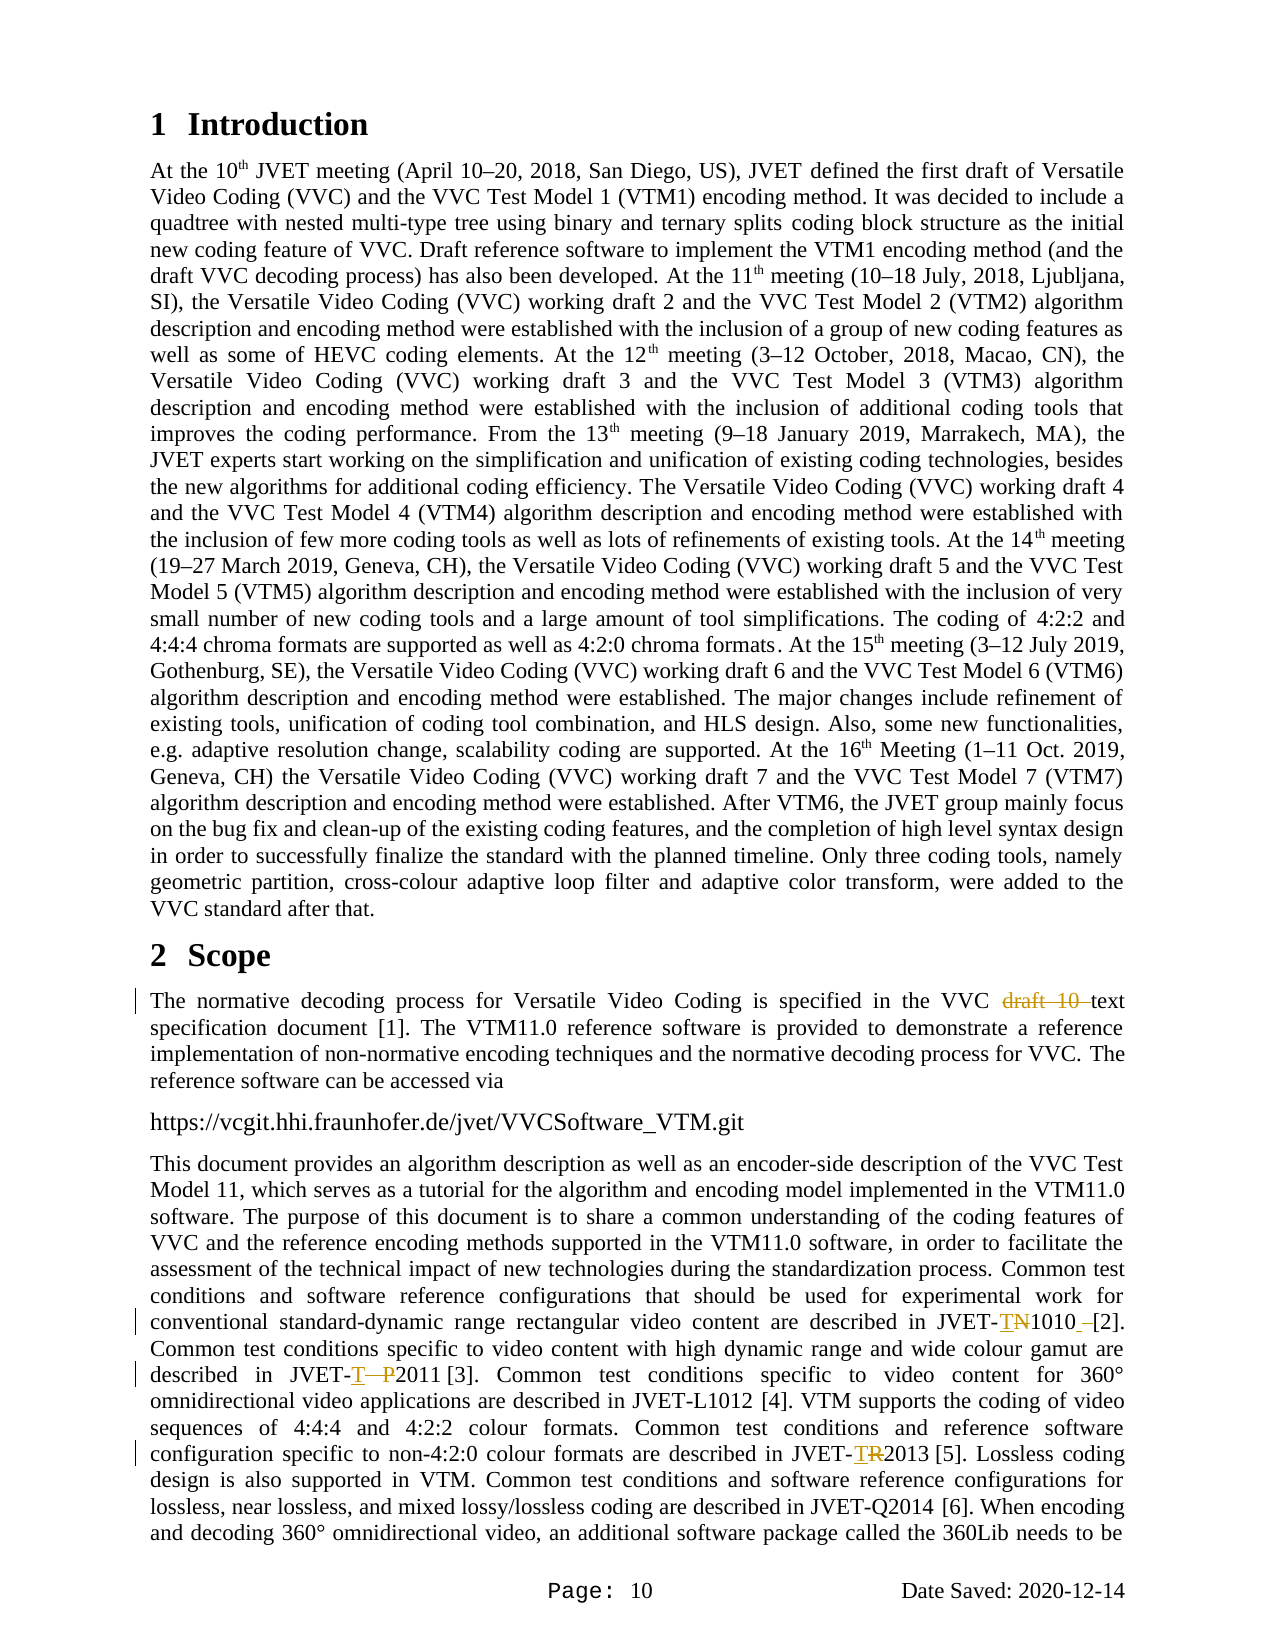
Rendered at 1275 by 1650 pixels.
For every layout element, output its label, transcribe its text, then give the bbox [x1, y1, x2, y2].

text The normative decoding process for Versatile Video Coding is specified in the VVC text specification document [1]. The VTM11.0 reference software is provided to demonstrate a reference implementation of non-normative encoding techniques and the normative decoding process for VVC. The reference software can be accessed via [150, 988, 1125, 1093]
subtitle Introduction [150, 104, 1125, 142]
subtitle Scope [150, 935, 1125, 973]
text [150, 1150, 1125, 1545]
text https://vcgit.hhi.fraunhofer.de/jvet/VVCSoftware_VTM.git [150, 1107, 1125, 1136]
text At the 10th JVET meeting (April 10–20, 2018, San Diego, US), JVET defined the first draft of Versatile Video Coding (VVC) and the VVC Test Model 1 (VTM1) encoding method. It was decided to include a quadtree with nested multi-type tree using binary and ternary splits coding block structure as the initial new coding feature of VVC. Draft reference software to implement the VTM1 encoding method (and the draft VVC decoding process) has also been developed. At the 11th meeting (10–18 July, 2018, Ljubljana, SI), the Versatile Video Coding (VVC) working draft 2 and the VVC Test Model 2 (VTM2) algorithm description and encoding method were established with the inclusion of a group of new coding features as well as some of HEVC coding elements. At the 12th meeting (3–12 October, 2018, Macao, CN), the Versatile Video Coding (VVC) working draft 3 and the VVC Test Model 3 (VTM3) algorithm description and encoding method were established with the inclusion of additional coding tools that improves the coding performance. From the 13th meeting (9–18 January 2019, Marrakech, MA), the JVET experts start working on the simplification and unification of existing coding technologies, besides the new algorithms for additional coding efficiency. The Versatile Video Coding (VVC) working draft 4 and the VVC Test Model 4 (VTM4) algorithm description and encoding method were established with the inclusion of few more coding tools as well as lots of refinements of existing tools. At the 14th meeting (19–27 March 2019, Geneva, CH), the Versatile Video Coding (VVC) working draft 5 and the VVC Test Model 5 (VTM5) algorithm description and encoding method were established with the inclusion of very small number of new coding tools and a large amount of tool simplifications. The coding of 4:2:2 and 4:4:4 chroma formats are supported as well as 4:2:0 chroma formats. At the 15th meeting (3–12 July 2019, Gothenburg, SE), the Versatile Video Coding (VVC) working draft 6 and the VVC Test Model 6 (VTM6) algorithm description and encoding method were established. The major changes include refinement of existing tools, unification of coding tool combination, and HLS design. Also, some new functionalities, e.g. adaptive resolution change, scalability coding are supported. At the 16th Meeting (1–11 Oct. 2019, Geneva, CH) the Versatile Video Coding (VVC) working draft 7 and the VVC Test Model 7 (VTM7) algorithm description and encoding method were established. After VTM6, the JVET group mainly focus on the bug fix and clean-up of the existing coding features, and the completion of high level syntax design in order to successfully finalize the standard with the planned timeline. Only three coding tools, namely geometric partition, cross-colour adaptive loop filter and adaptive color transform, were added to the VVC standard after that. [150, 157, 1125, 921]
